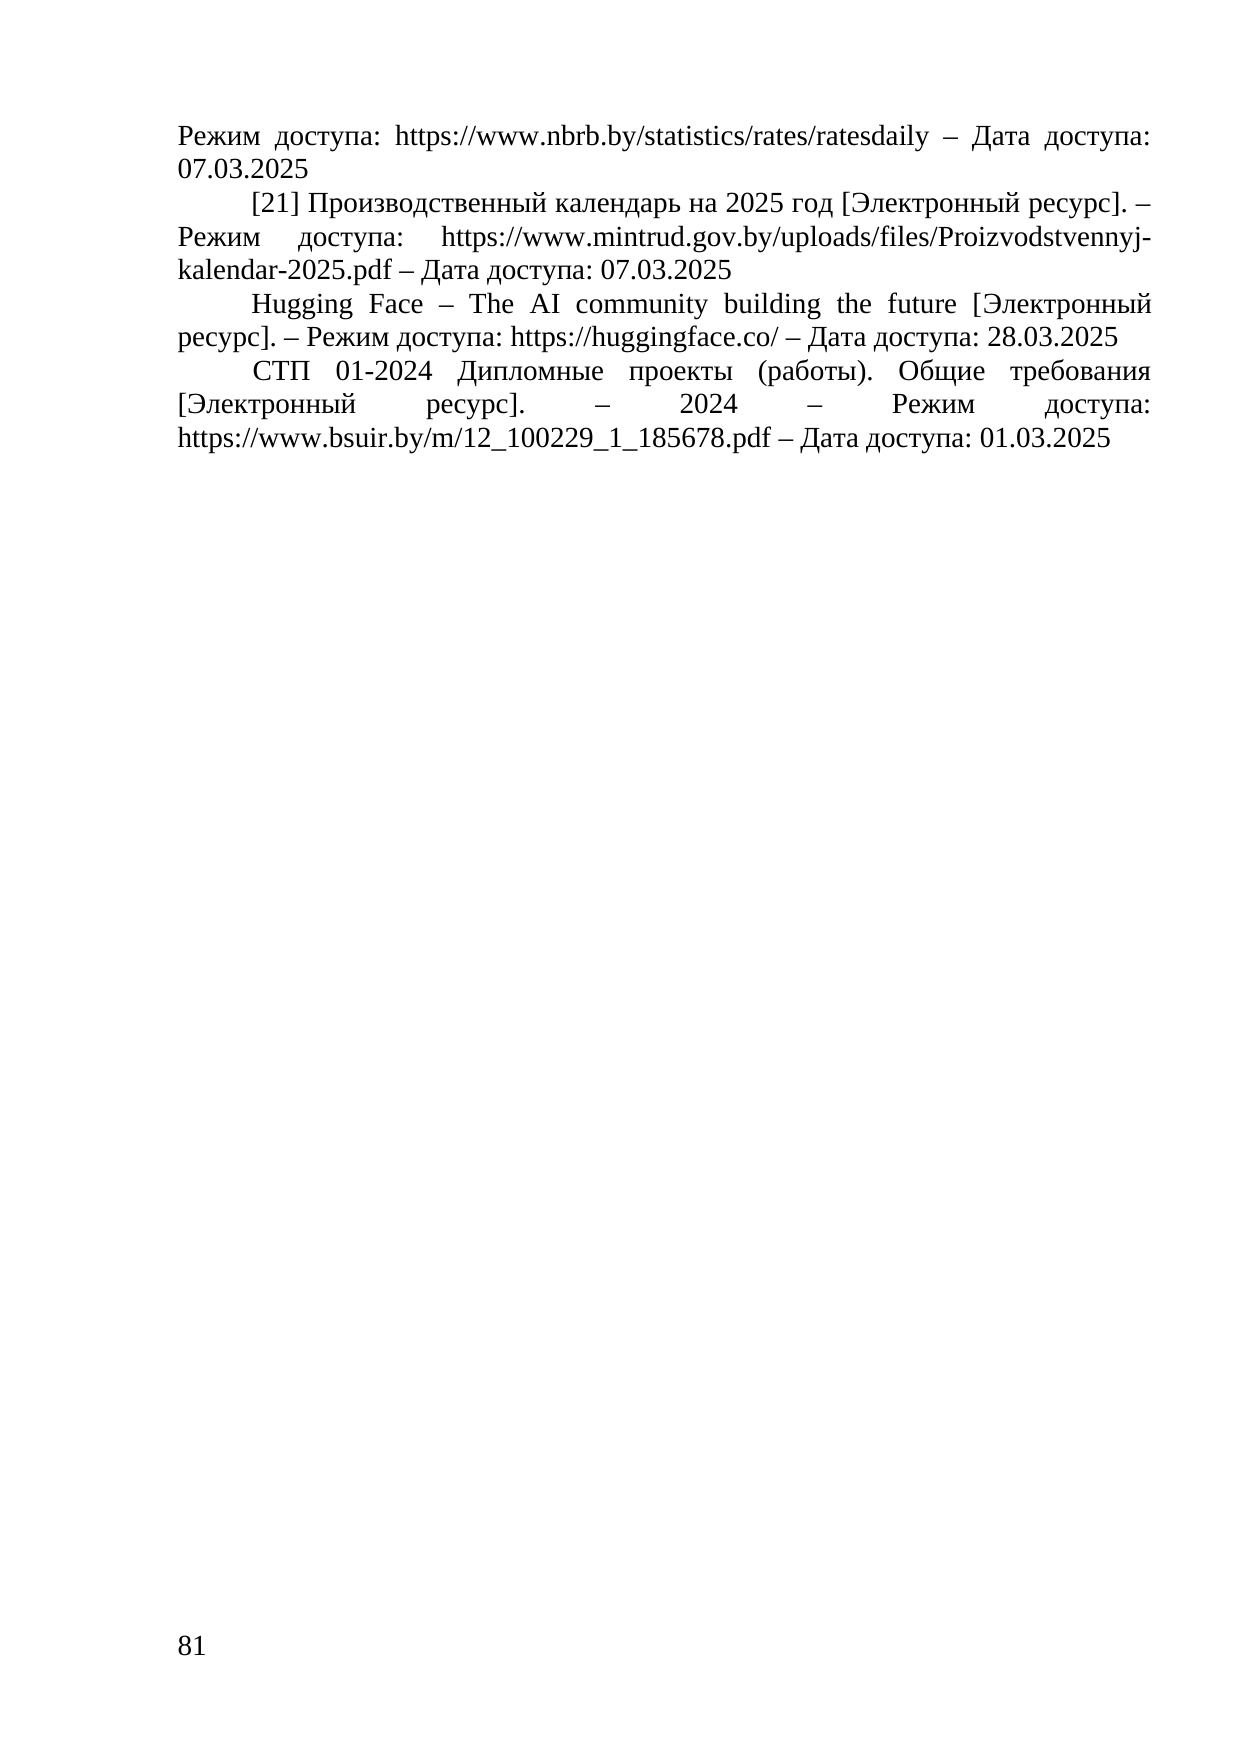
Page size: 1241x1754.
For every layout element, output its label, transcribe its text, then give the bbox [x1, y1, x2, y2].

text СТП 01-2024 Дипломные проекты (работы). Общие требования [Электронный ресурс]. – 2024 – Режим доступа: https://www.bsuir.by/m/12_100229_1_185678.pdf – Дата доступа: 01.03.2025 [177, 353, 1152, 453]
text Hugging Face – The AI community building the future [Электронный ресурс]. – Режим доступа: https://huggingface.co/ – Дата доступа: 28.03.2025 [177, 286, 1152, 353]
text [177, 118, 1152, 185]
text [21] Производственный календарь на 2025 год [Электронный ресурс]. – Режим доступа: https://www.mintrud.gov.by/uploads/files/Proizvodstvennyj-kalendar-2025.pdf – Дата доступа: 07.03.2025 [177, 185, 1152, 286]
